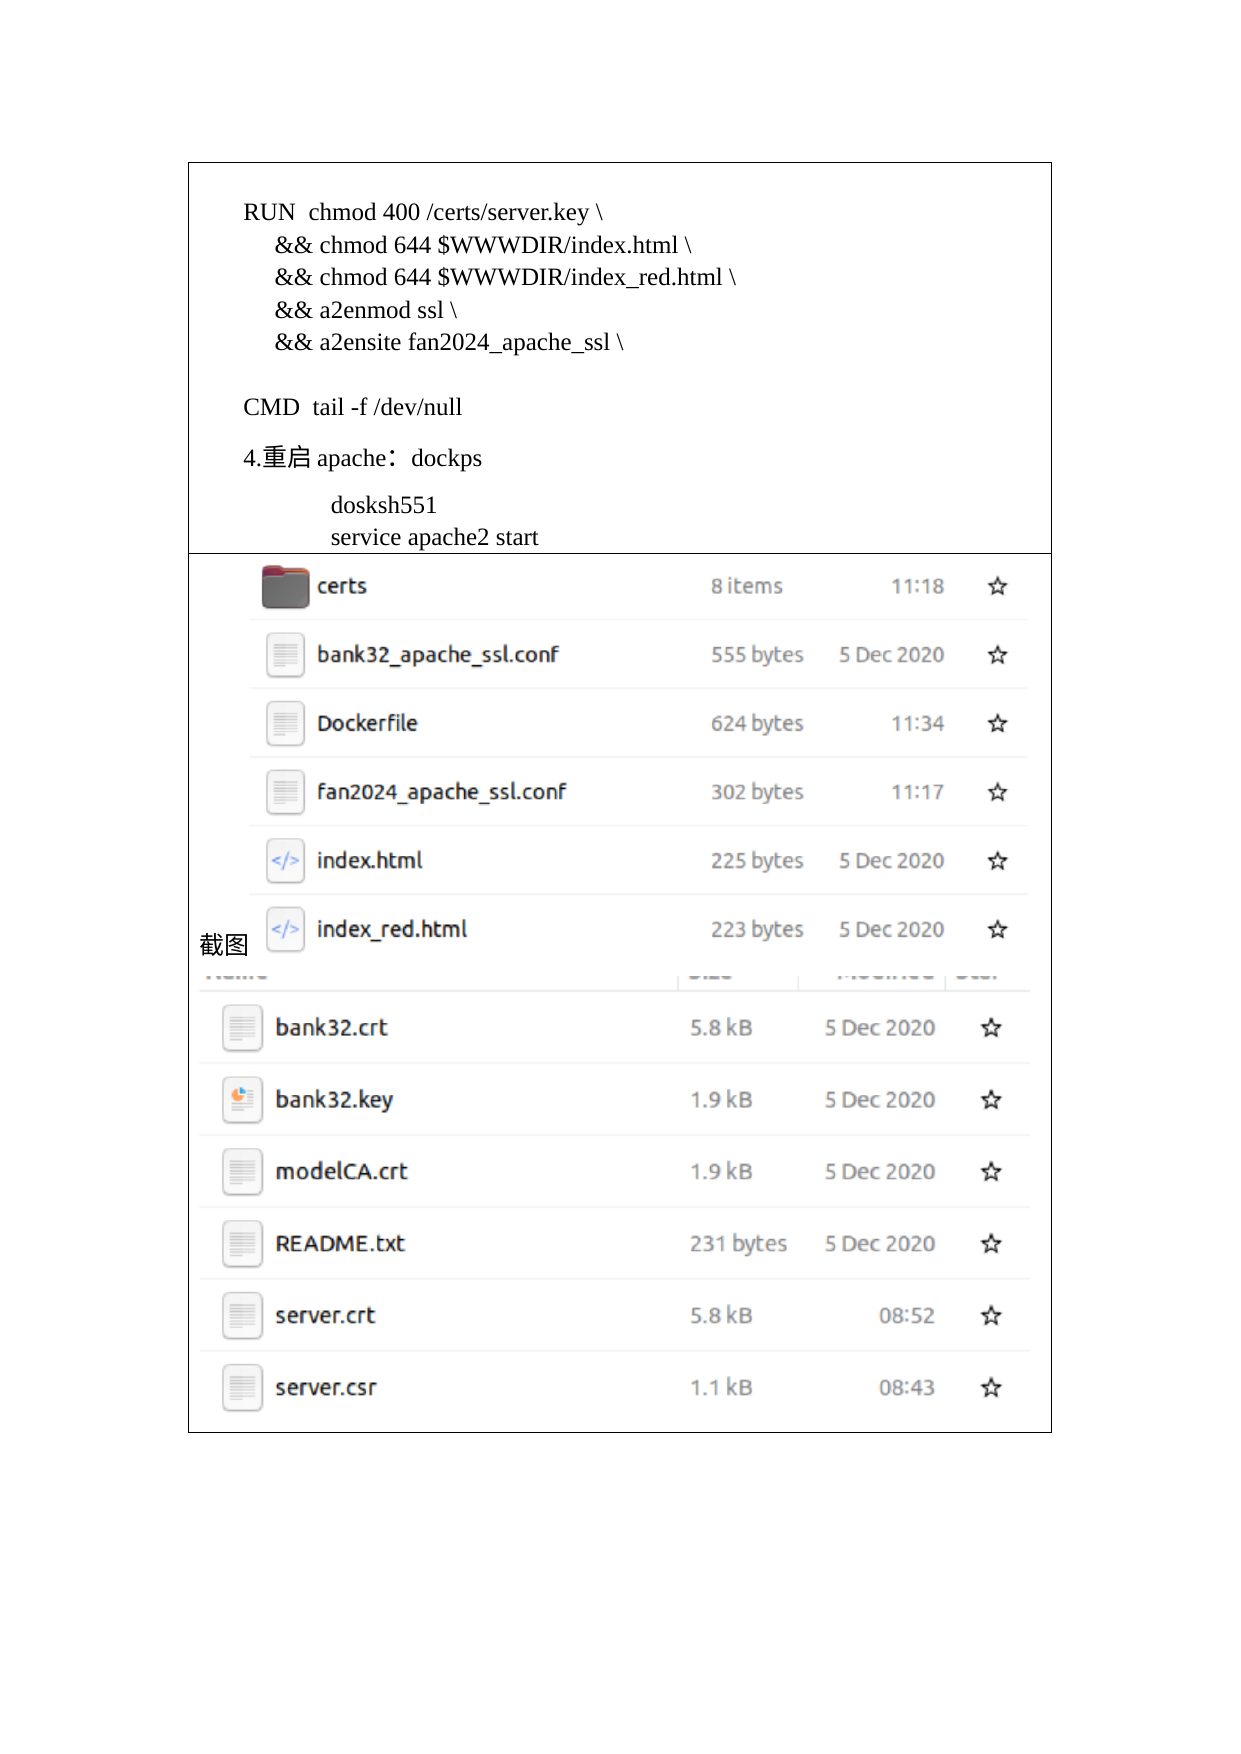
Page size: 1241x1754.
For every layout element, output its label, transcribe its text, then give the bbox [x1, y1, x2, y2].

picture [249, 554, 1028, 955]
picture [199, 976, 1030, 1417]
table_cell 截图 [189, 554, 1051, 1432]
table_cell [189, 163, 1051, 553]
